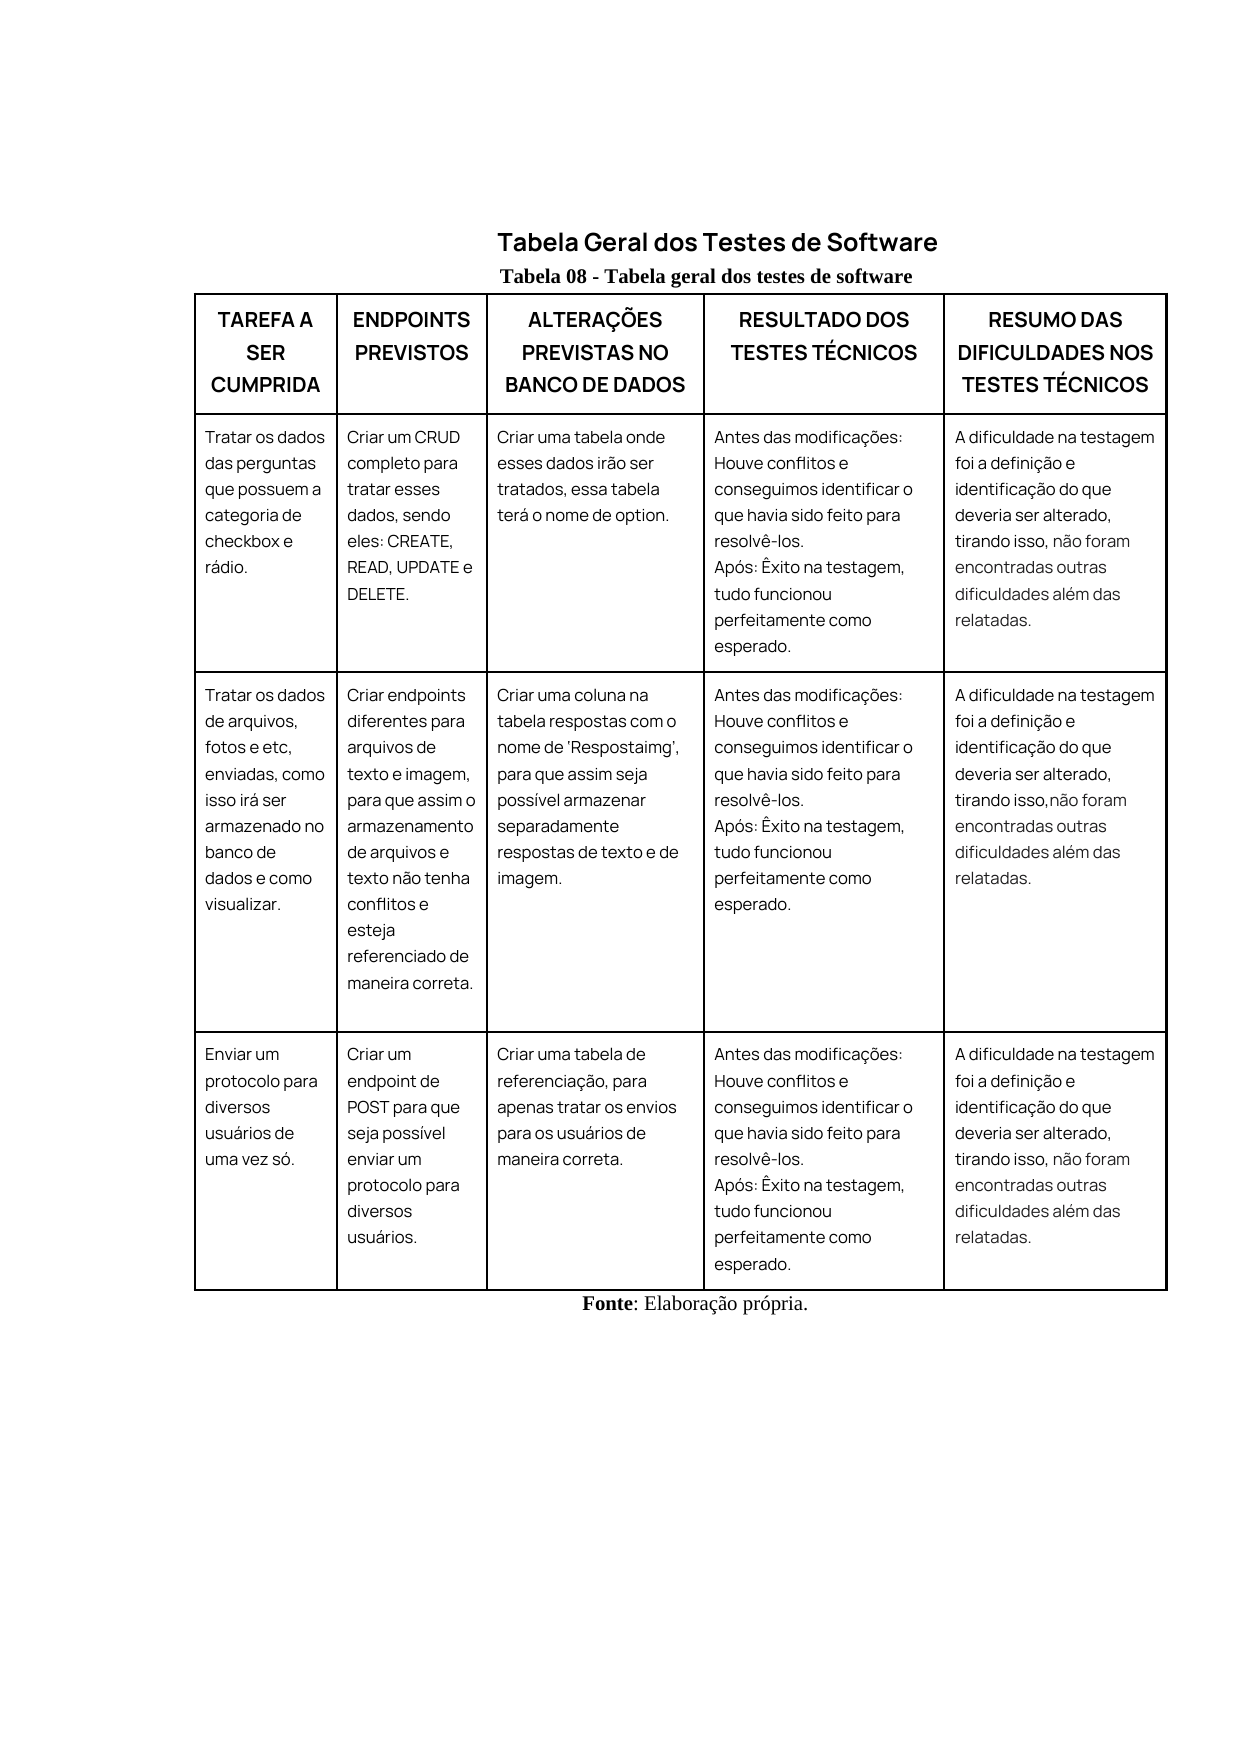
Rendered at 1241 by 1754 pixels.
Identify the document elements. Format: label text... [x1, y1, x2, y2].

table_header TAREFA A SER CUMPRIDA [196, 295, 336, 413]
table_cell Criar um endpoint de POST para que seja possível enviar um protocolo para diversos usuários. [338, 1033, 486, 1289]
table_header RESUMO DAS DIFICULDADES NOS TESTES TÉCNICOS [945, 295, 1165, 413]
table_cell Enviar um protocolo para diversos usuários de uma vez só. [196, 1033, 336, 1289]
table_cell Tratar os dados das perguntas que possuem a categoria de checkbox e rádio. [196, 415, 336, 671]
table_cell Criar uma tabela de referenciação, para apenas tratar os envios para os usuários de maneira correta. [488, 1033, 703, 1289]
table_cell Criar uma tabela onde esses dados irão ser tratados, essa tabela terá o nome de option. [488, 415, 703, 671]
table_cell Tratar os dados de arquivos, fotos e etc, enviadas, como isso irá ser armazenado no banco de dados e como visualizar. [196, 673, 336, 1031]
table_cell Criar uma coluna na tabela respostas com o nome de ‘Respostaimg’, para que assim seja possível armazenar separadamente respostas de texto e de imagem. [488, 673, 703, 1031]
table_cell A dificuldade na testagem foi a definição e identificação do que deveria ser alterado, tirando isso, não foram encontradas outras dificuldades além das relatadas. [945, 415, 1165, 671]
table_header RESULTADO DOS TESTES TÉCNICOS [705, 295, 943, 413]
table_cell Antes das modificações: Houve conflitos e conseguimos identificar o que havia sido feito para resolvê-los. Após: Êxito na testagem, tudo funcionou perfeitamente como esperado. [705, 1033, 943, 1289]
table_cell Criar endpoints diferentes para arquivos de texto e imagem, para que assim o armazenamento de arquivos e texto não tenha conflitos e esteja referenciado de maneira correta. [338, 673, 486, 1031]
text Fonte: Elaboração própria. [195, 1291, 1165, 1315]
table_header ALTERAÇÕES PREVISTAS NO BANCO DE DADOS [488, 295, 703, 413]
table_cell Criar um CRUD completo para tratar esses dados, sendo eles: CREATE, READ, UPDATE e DELETE. [338, 415, 486, 671]
table_cell A dificuldade na testagem foi a definição e identificação do que deveria ser alterado, tirando isso, não foram encontradas outras dificuldades além das relatadas. [945, 1033, 1165, 1289]
table_cell A dificuldade na testagem foi a definição e identificação do que deveria ser alterado, tirando isso,não foram encontradas outras dificuldades além das relatadas. [945, 673, 1165, 1031]
table_cell Antes das modificações: Houve conflitos e conseguimos identificar o que havia sido feito para resolvê-los. Após: Êxito na testagem, tudo funcionou perfeitamente como esperado. [705, 415, 943, 671]
text Tabela 08 - Tabela geral dos testes de software [195, 264, 1165, 288]
text Tabela Geral dos Testes de Software [195, 225, 1165, 259]
table_header ENDPOINTS PREVISTOS [338, 295, 486, 413]
table_cell Antes das modificações: Houve conflitos e conseguimos identificar o que havia sido feito para resolvê-los. Após: Êxito na testagem, tudo funcionou perfeitamente como esperado. [705, 673, 943, 1031]
